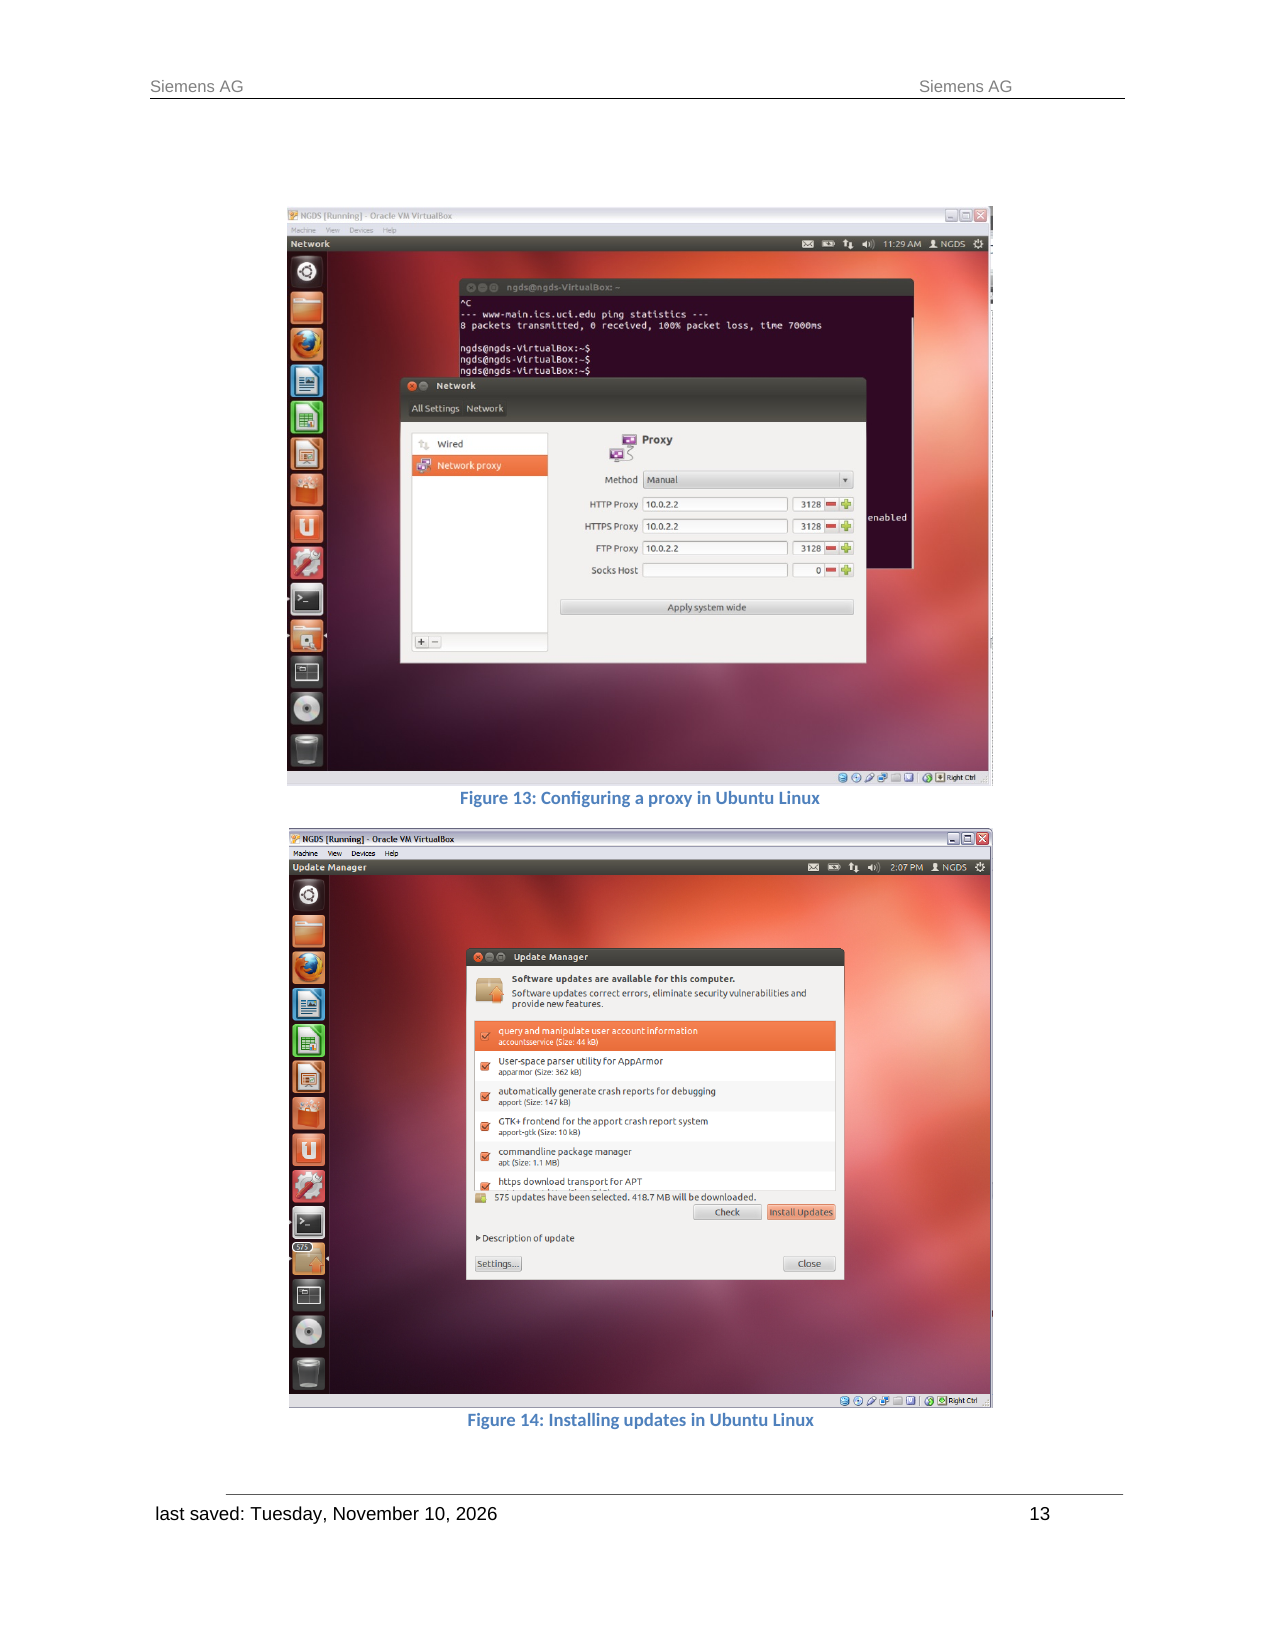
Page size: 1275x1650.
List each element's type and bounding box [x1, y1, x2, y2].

picture [287, 206, 993, 786]
picture [289, 828, 993, 1407]
